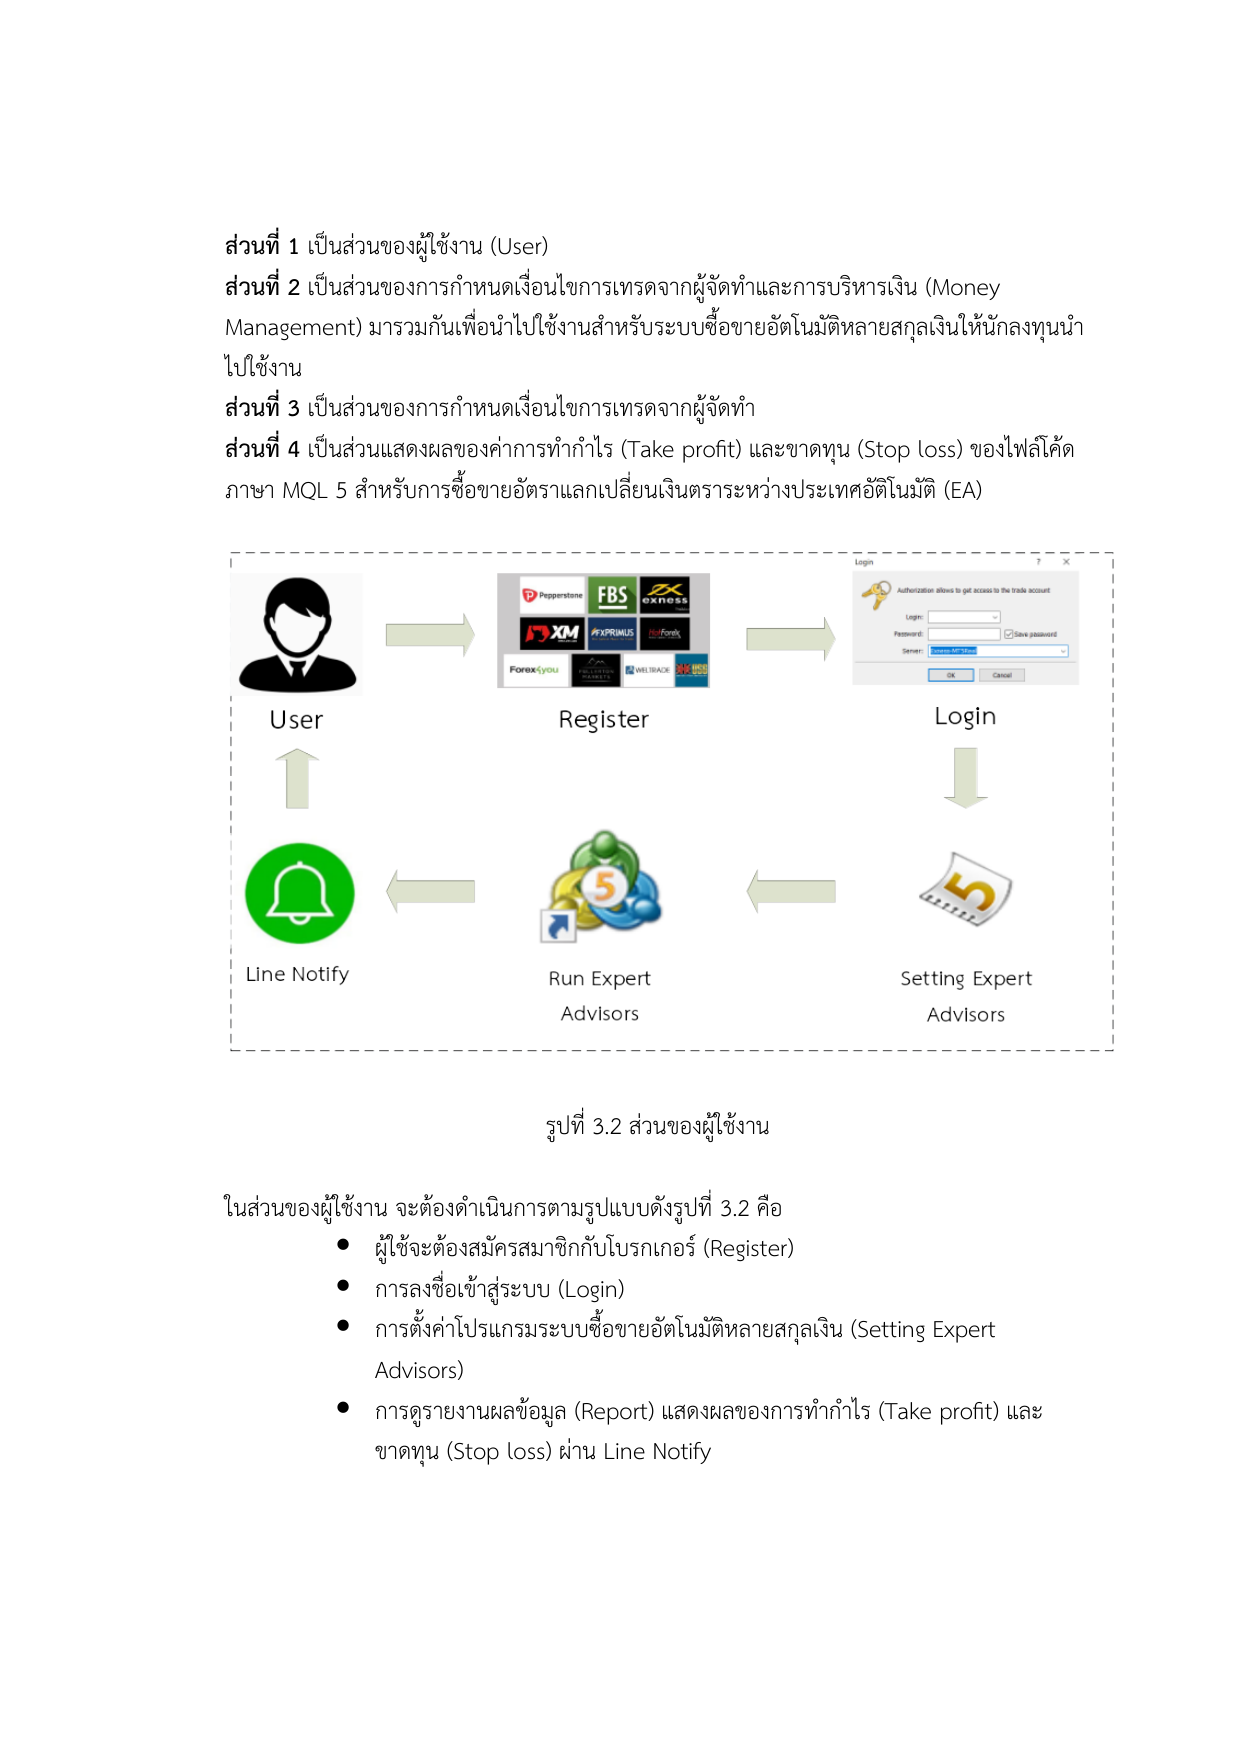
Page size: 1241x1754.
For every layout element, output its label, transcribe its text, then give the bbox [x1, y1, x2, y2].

text ส่วนที่ 3 เป็นส่วนของการกำหนดเงื่อนไขการเทรดจากผู้จัดทำ [225, 387, 1090, 425]
list ผู้ใช้จะต้องสมัครสมาชิกกับโบรกเกอร์ (Register) [337, 1227, 1090, 1265]
list การตั้งค่าโปรแกรมระบบซื้อขายอัตโนมัติหลายสกุลเงิน (Setting Expert Advisors) [337, 1308, 1090, 1387]
text ในส่วนของผู้ใช้งาน จะต้องดำเนินการตามรูปแบบดังรูปที่ 3.2 คือ [225, 1187, 1090, 1224]
text ส่วนที่ 1 เป็นส่วนของผู้ใช้งาน (User) [225, 225, 1090, 263]
text ส่วนที่ 2 เป็นส่วนของการกำหนดเงื่อนไขการเทรดจากผู้จัดทำและการบริหารเงิน (Money Management) มารวมกันเพื่อนำไปใช้งานสำหรับระบบซื้อขายอัตโนมัติหลายสกุลเงินให้นักลงทุนนำไปใช้งาน [225, 266, 1090, 384]
text รูปที่ 3.2 ส่วนของผู้ใช้งาน [225, 1105, 1090, 1143]
text ส่วนที่ 4 เป็นส่วนแสดงผลของค่าการทำกำไร (Take profit) และขาดทุน (Stop loss) ของไฟล์โค้ดภาษา MQL 5 สำหรับการซื้อขายอัตราแลกเปลี่ยนเงินตราระหว่างประเทศอัติโนมัติ (EA) [225, 428, 1090, 506]
list การลงชื่อเข้าสู่ระบบ (Login) [337, 1268, 1090, 1306]
list การดูรายงานผลข้อมูล (Report) แสดงผลของการทำกำไร (Take profit) และขาดทุน (Stop loss) ผ่าน Line Notify [337, 1390, 1090, 1468]
